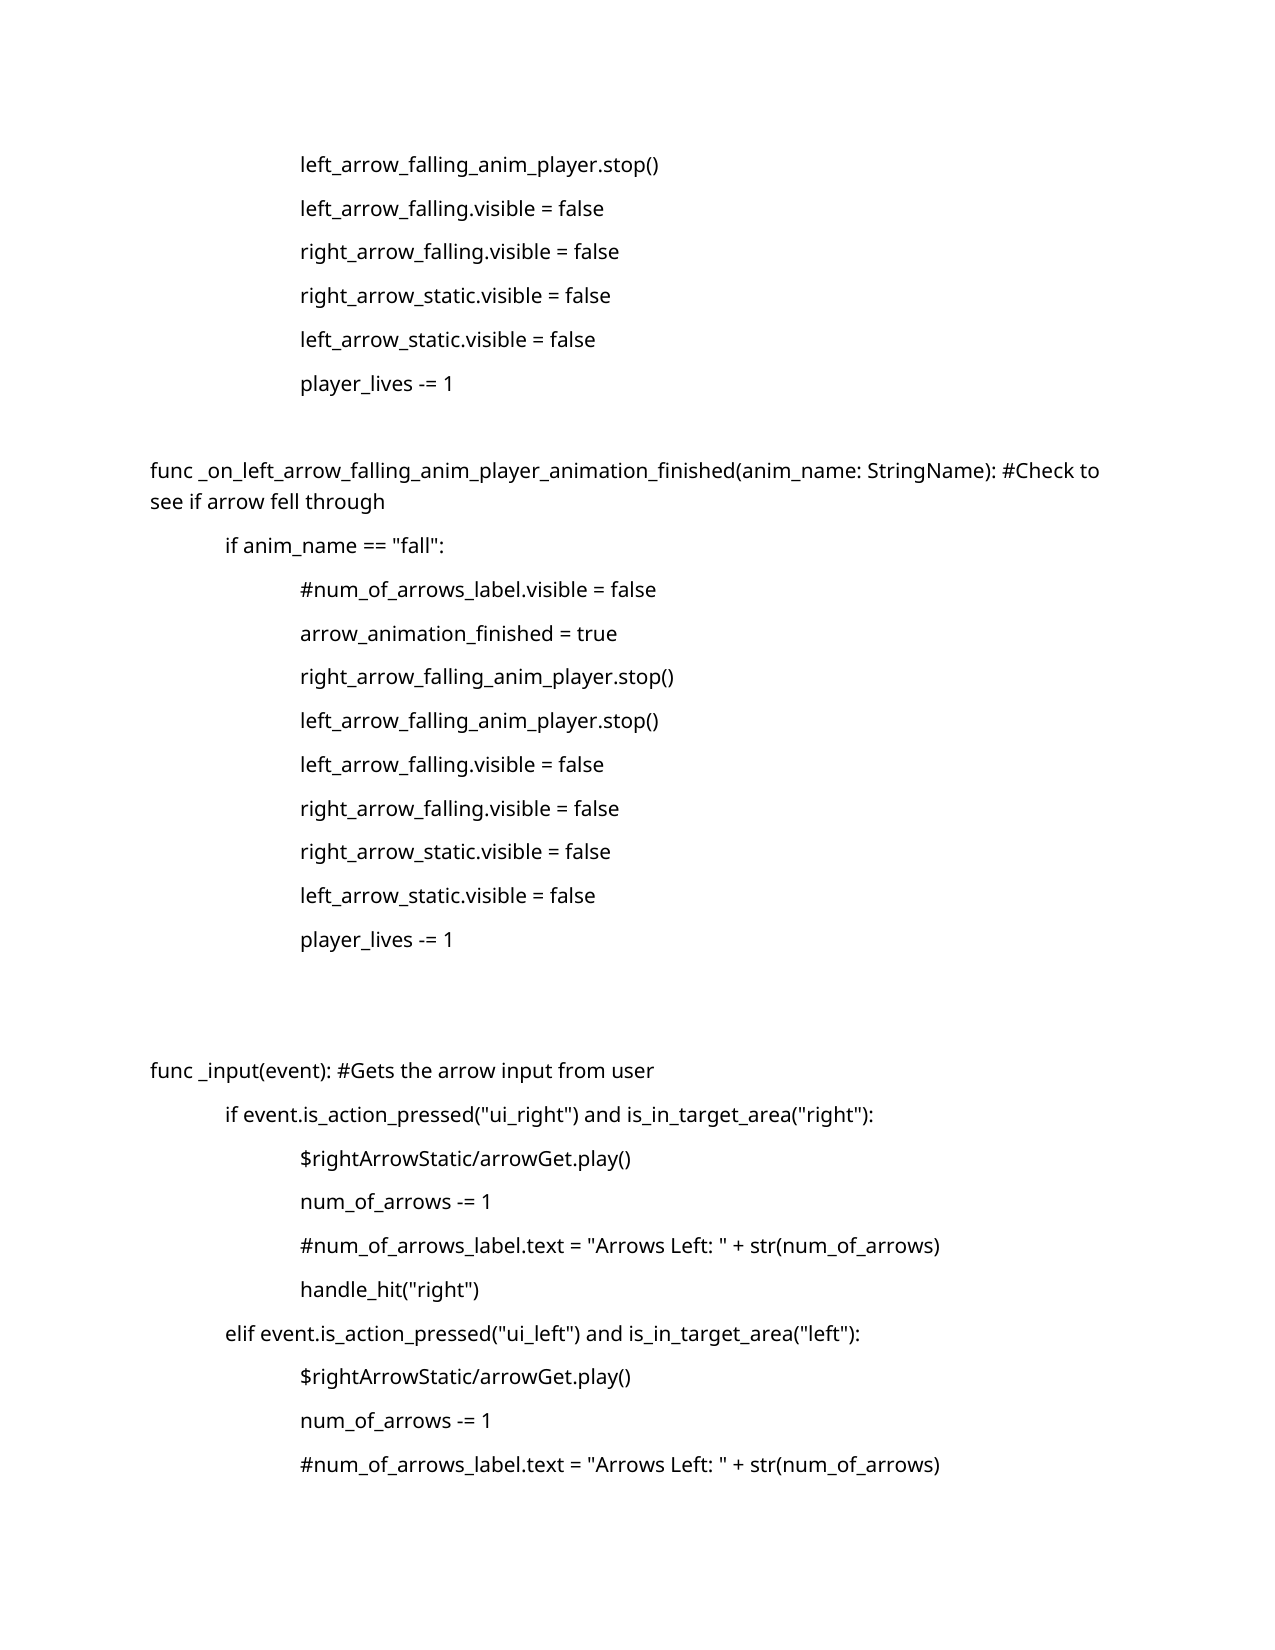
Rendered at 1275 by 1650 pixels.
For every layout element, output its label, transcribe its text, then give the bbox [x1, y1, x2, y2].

text left_arrow_falling_anim_player.stop() [150, 706, 1125, 735]
text left_arrow_falling.visible = false [150, 194, 1125, 222]
text right_arrow_static.visible = false [150, 837, 1125, 866]
text if anim_name == "fall": [150, 531, 1125, 560]
text left_arrow_static.visible = false [150, 325, 1125, 353]
text func _input(event): #Gets the arrow input from user [150, 1056, 1125, 1085]
text right_arrow_falling_anim_player.stop() [150, 662, 1125, 691]
text left_arrow_static.visible = false [150, 881, 1125, 910]
text func _on_left_arrow_falling_anim_player_animation_finished(anim_name: StringName): #Check to see if arrow fell through [150, 456, 1125, 516]
text if event.is_action_pressed("ui_right") and is_in_target_area("right"): [150, 1100, 1125, 1128]
text player_lives -= 1 [150, 925, 1125, 953]
text elif event.is_action_pressed("ui_left") and is_in_target_area("left"): [150, 1319, 1125, 1347]
text handle_hit("right") [150, 1275, 1125, 1303]
text num_of_arrows -= 1 [150, 1187, 1125, 1216]
text left_arrow_falling.visible = false [150, 750, 1125, 778]
text $rightArrowStatic/arrowGet.play() [150, 1144, 1125, 1172]
text $rightArrowStatic/arrowGet.play() [150, 1362, 1125, 1391]
text right_arrow_falling.visible = false [150, 237, 1125, 266]
text player_lives -= 1 [150, 369, 1125, 397]
text arrow_animation_finished = true [150, 619, 1125, 647]
text right_arrow_falling.visible = false [150, 794, 1125, 822]
text num_of_arrows -= 1 [150, 1406, 1125, 1435]
text #num_of_arrows_label.text = "Arrows Left: " + str(num_of_arrows) [150, 1450, 1125, 1478]
text #num_of_arrows_label.visible = false [150, 575, 1125, 603]
text left_arrow_falling_anim_player.stop() [150, 150, 1125, 178]
text #num_of_arrows_label.text = "Arrows Left: " + str(num_of_arrows) [150, 1231, 1125, 1260]
text right_arrow_static.visible = false [150, 281, 1125, 310]
